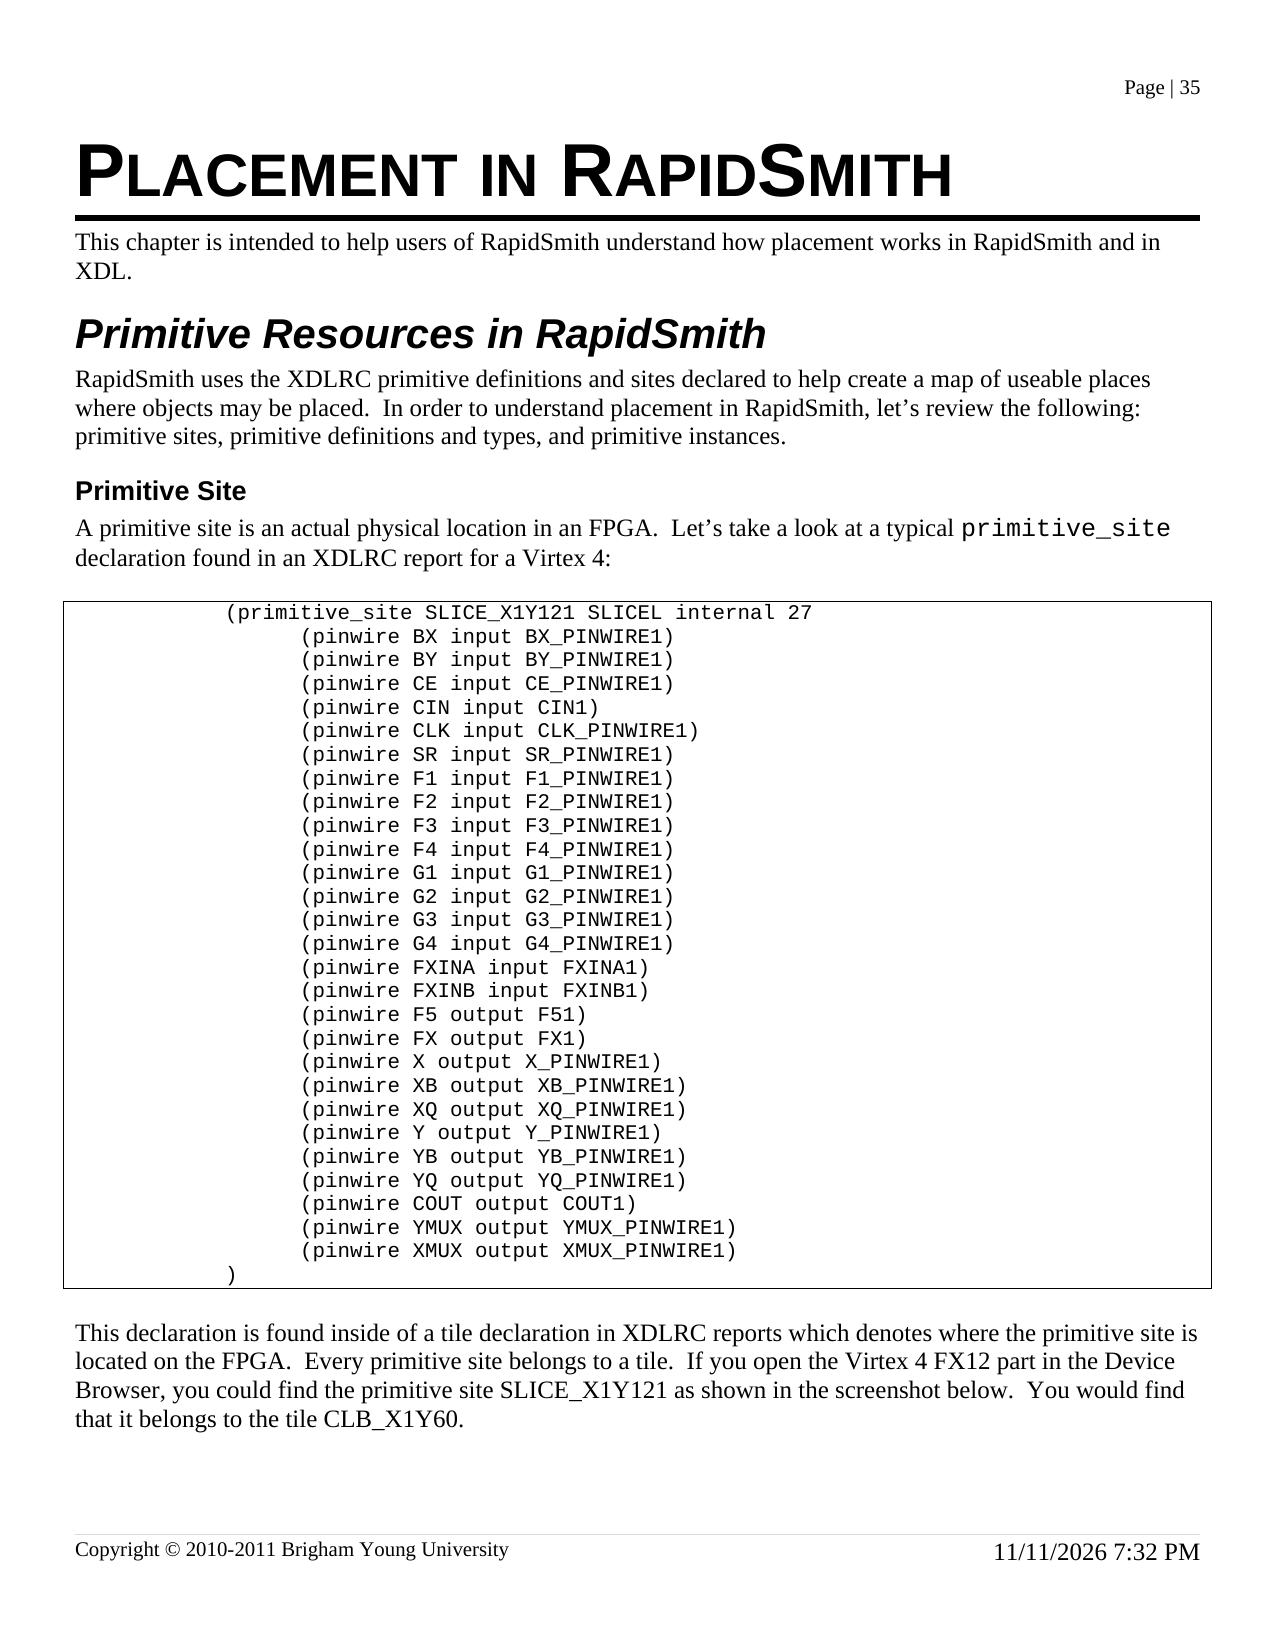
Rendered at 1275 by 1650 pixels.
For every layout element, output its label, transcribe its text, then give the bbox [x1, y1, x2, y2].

text A primitive site is an actual physical location in an FPGA. Let’s take a look at a typical primitive_site declaration found in an XDLRC report for a Virtex 4: [75, 513, 1200, 572]
subtitle Primitive Site [75, 475, 1200, 506]
subtitle Placement in RapidSmith [75, 126, 1200, 215]
text This declaration is found inside of a tile declaration in XDLRC reports which denotes where the primitive site is located on the FPGA. Every primitive site belongs to a tile. If you open the Virtex 4 FX12 part in the Device Browser, you could find the primitive site SLICE_X1Y121 as shown in the screenshot below. You would find that it belongs to the tile CLB_X1Y60. [75, 1318, 1200, 1433]
table_header (primitive_site SLICE_X1Y121 SLICEL internal 27 (pinwire BX input BX_PINWIRE1) (pinwire BY input BY_PINWIRE1) (pinwire CE input CE_PINWIRE1) (pinwire CIN input CIN1) (pinwire CLK input CLK_PINWIRE1) (pinwire SR input SR_PINWIRE1) (pinwire F1 input F1_PINWIRE1) (pinwire F2 input F2_PINWIRE1) (pinwire F3 input F3_PINWIRE1) (pinwire F4 input F4_PINWIRE1) (pinwire G1 input G1_PINWIRE1) (pinwire G2 input G2_PINWIRE1) (pinwire G3 input G3_PINWIRE1) (pinwire G4 input G4_PINWIRE1) (pinwire FXINA input FXINA1) (pinwire FXINB input FXINB1) (pinwire F5 output F51) (pinwire FX output FX1) (pinwire X output X_PINWIRE1) (pinwire XB output XB_PINWIRE1) (pinwire XQ output XQ_PINWIRE1) (pinwire Y output Y_PINWIRE1) (pinwire YB output YB_PINWIRE1) (pinwire YQ output YQ_PINWIRE1) (pinwire COUT output COUT1) (pinwire YMUX output YMUX_PINWIRE1) (pinwire XMUX output XMUX_PINWIRE1) ) [64, 602, 1211, 1288]
text RapidSmith uses the XDLRC primitive definitions and sites declared to help create a map of useable places where objects may be placed. In order to understand placement in RapidSmith, let’s review the following: primitive sites, primitive definitions and types, and primitive instances. [75, 364, 1200, 450]
text This chapter is intended to help users of RapidSmith understand how placement works in RapidSmith and in XDL. [75, 227, 1200, 285]
subtitle Primitive Resources in RapidSmith [75, 310, 1200, 358]
